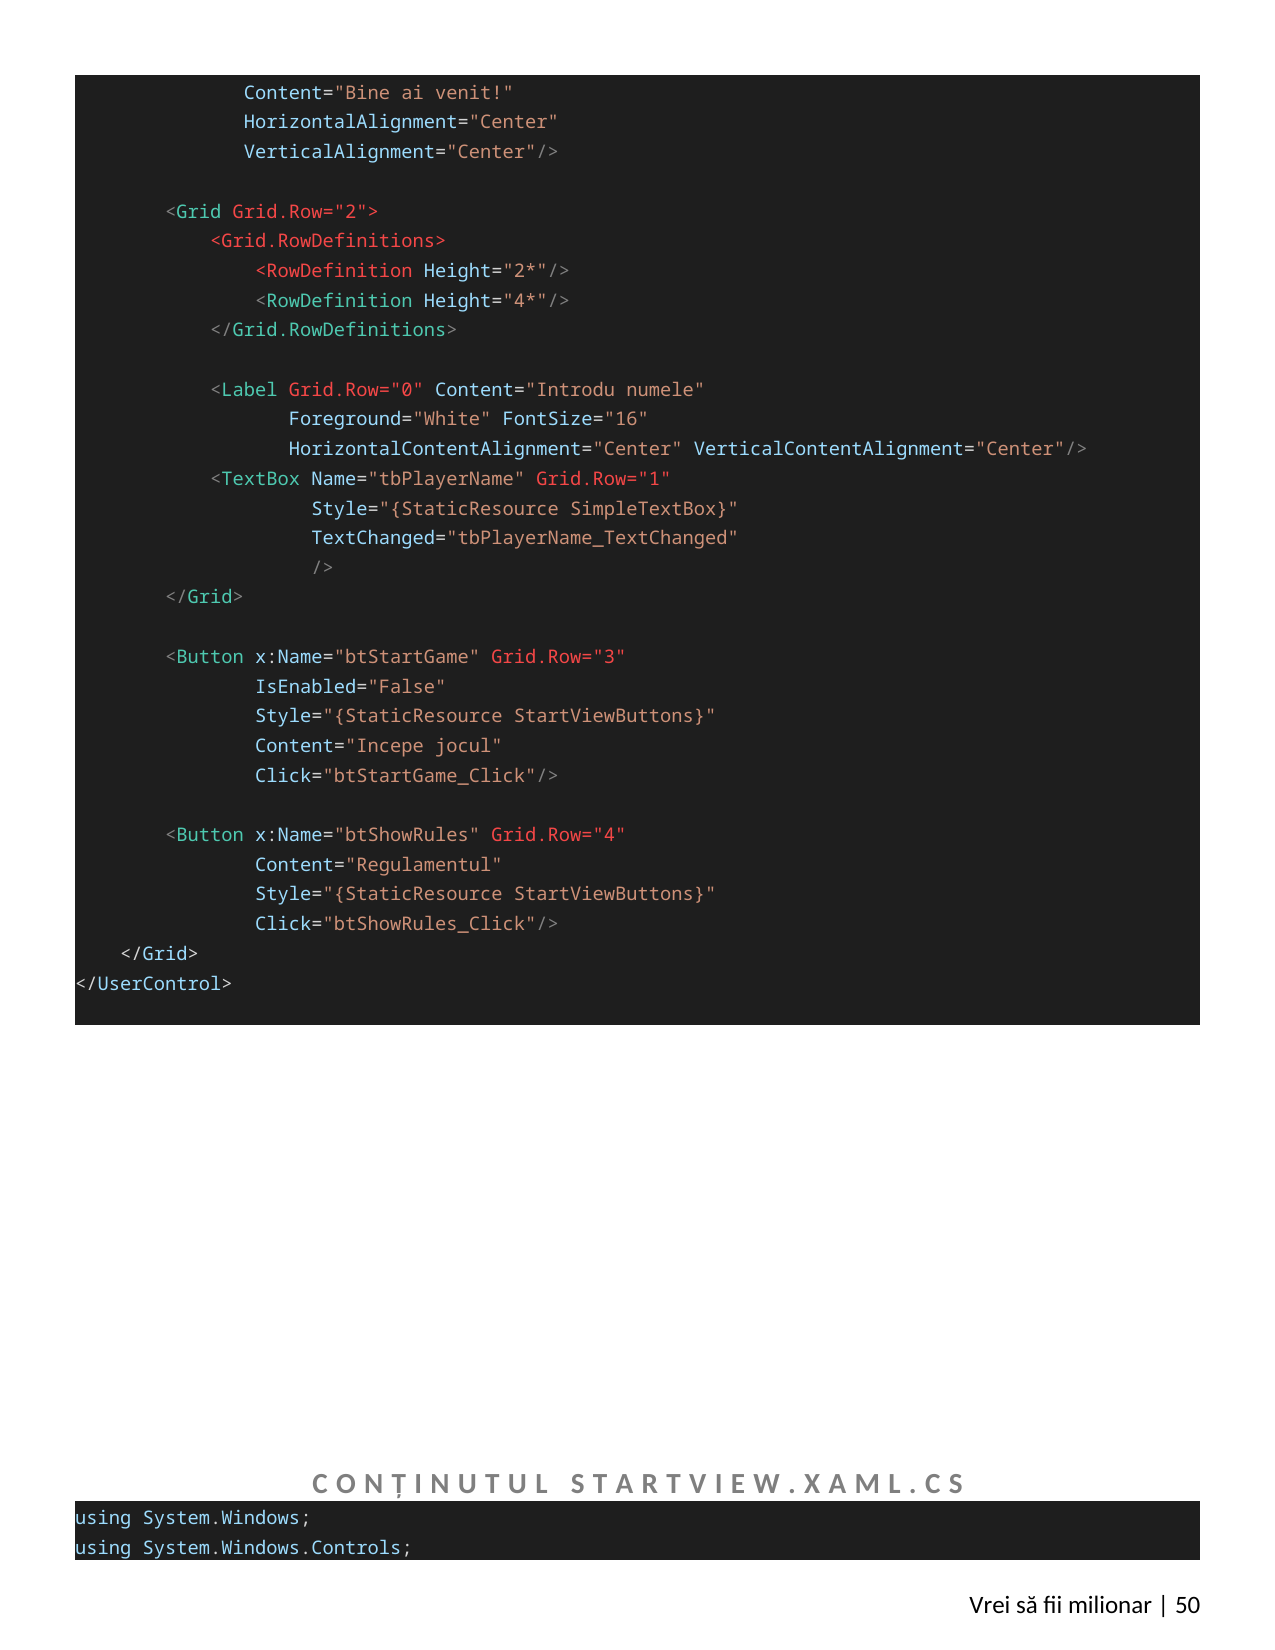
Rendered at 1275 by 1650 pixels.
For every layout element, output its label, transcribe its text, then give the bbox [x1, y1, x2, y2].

text <RowDefinition Height="2*"/> [75, 253, 1200, 283]
text </Grid.RowDefinitions> [75, 312, 1200, 342]
text Content="Bine ai venit!" [75, 75, 1200, 105]
text <Label Grid.Row="0" Content="Introdu numele" [75, 372, 1200, 402]
text </Grid> [75, 936, 1200, 966]
text Click="btStartGame_Click"/> [75, 758, 1200, 787]
text HorizontalContentAlignment="Center" VerticalContentAlignment="Center"/> [75, 431, 1200, 461]
text Click="btShowRules_Click"/> [75, 906, 1200, 936]
text Content="Incepe jocul" [75, 728, 1200, 758]
text /> [75, 550, 1200, 580]
text Style="{StaticResource StartViewButtons}" [75, 698, 1200, 728]
text <Button x:Name="btShowRules" Grid.Row="4" [75, 817, 1200, 847]
subtitle Conținutul startview.xaml.cs [75, 1465, 1200, 1501]
text using System.Windows.Controls; [75, 1530, 1200, 1560]
text HorizontalAlignment="Center" [75, 105, 1200, 134]
text <Button x:Name="btStartGame" Grid.Row="3" [75, 639, 1200, 669]
text </Grid> [75, 580, 1200, 609]
text <Grid Grid.Row="2"> [75, 194, 1200, 223]
text using System.Windows; [75, 1501, 1200, 1530]
text TextChanged="tbPlayerName_TextChanged" [75, 520, 1200, 550]
text VerticalAlignment="Center"/> [75, 134, 1200, 164]
text Foreground="White" FontSize="16" [75, 402, 1200, 431]
text Content="Regulamentul" [75, 847, 1200, 877]
text </UserControl> [75, 966, 1200, 995]
text IsEnabled="False" [75, 669, 1200, 698]
text Style="{StaticResource SimpleTextBox}" [75, 491, 1200, 520]
text <Grid.RowDefinitions> [75, 223, 1200, 253]
text Style="{StaticResource StartViewButtons}" [75, 877, 1200, 906]
text <TextBox Name="tbPlayerName" Grid.Row="1" [75, 461, 1200, 491]
text <RowDefinition Height="4*"/> [75, 283, 1200, 312]
